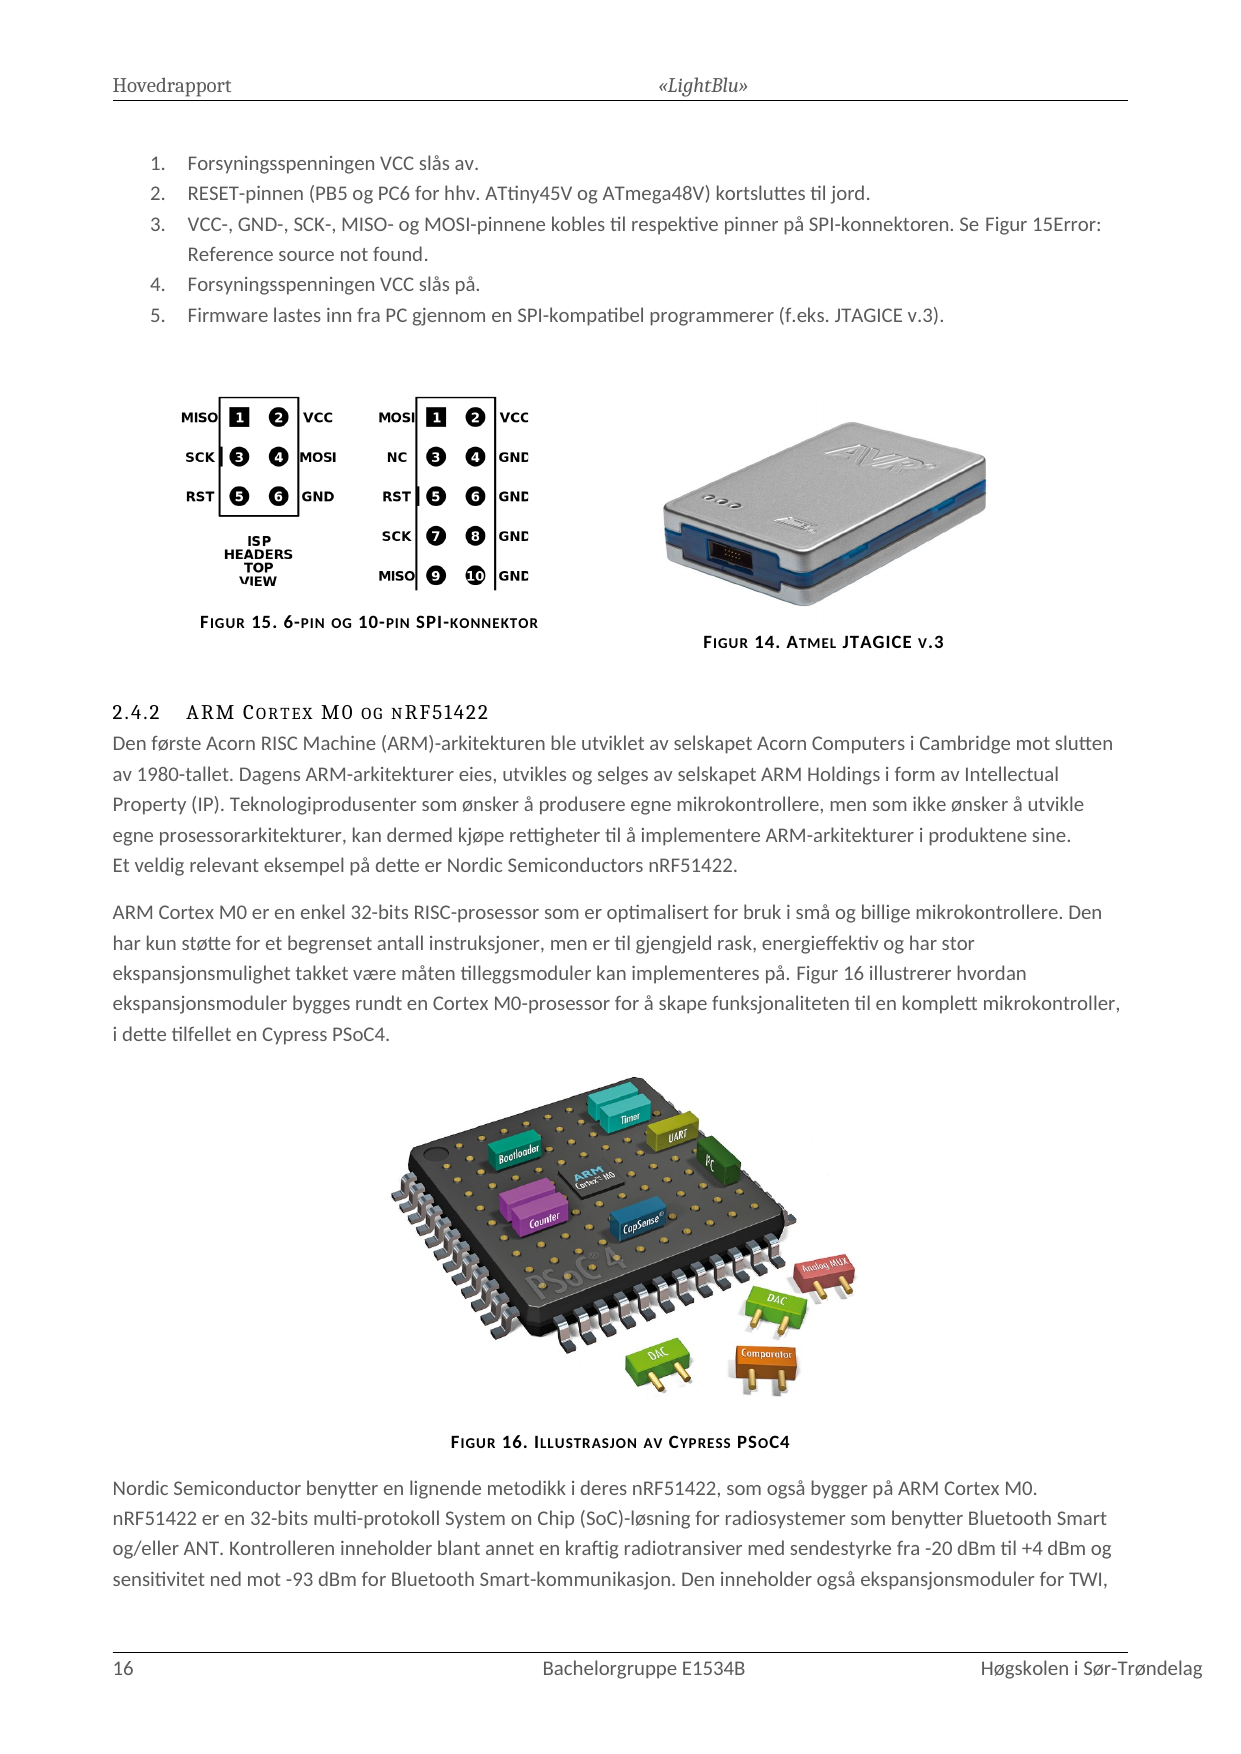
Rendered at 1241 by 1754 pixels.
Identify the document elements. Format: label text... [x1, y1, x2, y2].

text Den første Acorn RISC Machine (ARM)-arkitekturen ble utviklet av selskapet Acorn Computers i Cambridge mot slutten av 1980-tallet. Dagens ARM-arkitekturer eies, utvikles og selges av selskapet ARM Holdings i form av Intellectual Property (IP). Teknologiprodusenter som ønsker å produsere egne mikrokontrollere, men som ikke ønsker å utvikle egne prosessorarkitekturer, kan dermed kjøpe rettigheter til å implementere ARM-arkitekturer i produktene sine. Et veldig relevant eksempel på dette er Nordic Semiconductors nRF51422. [112, 731, 1128, 878]
text ARM Cortex M0 er en enkel 32-bits RISC-prosessor som er optimalisert for bruk i små og billige mikrokontrollere. Den har kun støtte for et begrenset antall instruksjoner, men er til gjengjeld rask, energieffektiv og har stor ekspansjonsmulighet takket være måten tilleggsmoduler kan implementeres på. Figur 16 illustrerer hvordan ekspansjonsmoduler bygges rundt en Cortex M0-prosessor for å skape funksjonaliteten til en komplett mikrokontroller, i dette tilfellet en Cypress PSoC4. [112, 899, 1128, 1046]
picture [376, 1068, 864, 1409]
picture [636, 396, 1009, 625]
list Forsyningsspenningen VCC slås på. [150, 272, 1128, 297]
list RESET-pinnen (PB5 og PC6 for hhv. ATtiny45V og ATmega48V) kortsluttes til jord. [150, 180, 1128, 206]
subtitle 2.4.2 ARM Cortex M0 og nRF51422 [112, 700, 1128, 724]
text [112, 1475, 1128, 1591]
list Firmware lastes inn fra PC gjennom en SPI-kompatibel programmerer (f.eks. JTAGICE v.3). [150, 302, 1128, 327]
picture [181, 396, 528, 591]
list Forsyningsspenningen VCC slås av. [150, 150, 1128, 175]
